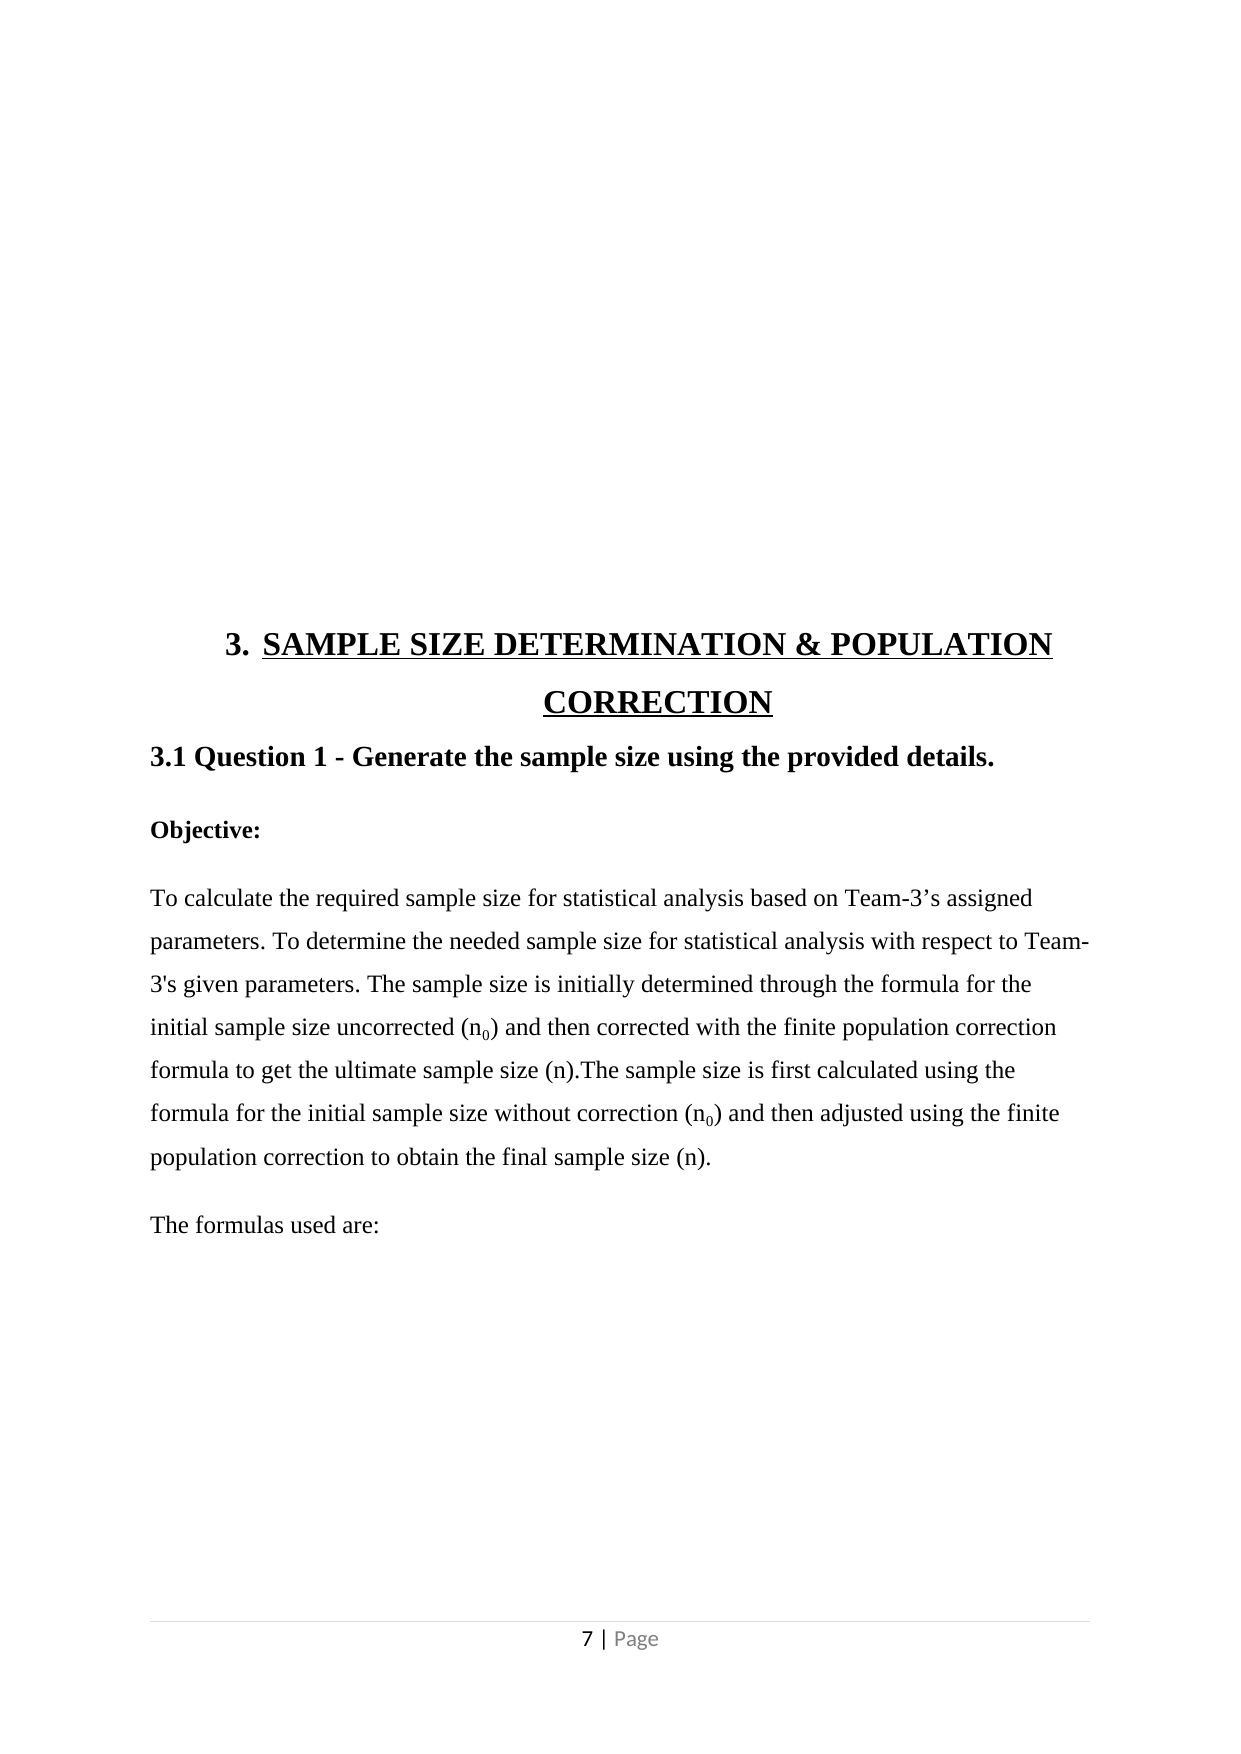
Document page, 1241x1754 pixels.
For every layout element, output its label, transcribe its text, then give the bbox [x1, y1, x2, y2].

text To calculate the required sample size for statistical analysis based on Team-3’s assigned parameters. To determine the needed sample size for statistical analysis with respect to Team-3's given parameters. The sample size is initially determined through the formula for the initial sample size uncorrected (n₀) and then corrected with the finite population correction formula to get the ultimate sample size (n).The sample size is first calculated using the formula for the initial sample size without correction (n₀) and then adjusted using the finite population correction to obtain the final sample size (n). [150, 883, 1090, 1170]
text The formulas used are: [150, 1210, 1090, 1238]
text 3.1 Question 1 - Generate the sample size using the provided details. [150, 739, 1090, 773]
list SAMPLE SIZE DETERMINATION & POPULATION CORRECTION [187, 624, 1090, 720]
text Objective: [150, 815, 1090, 843]
